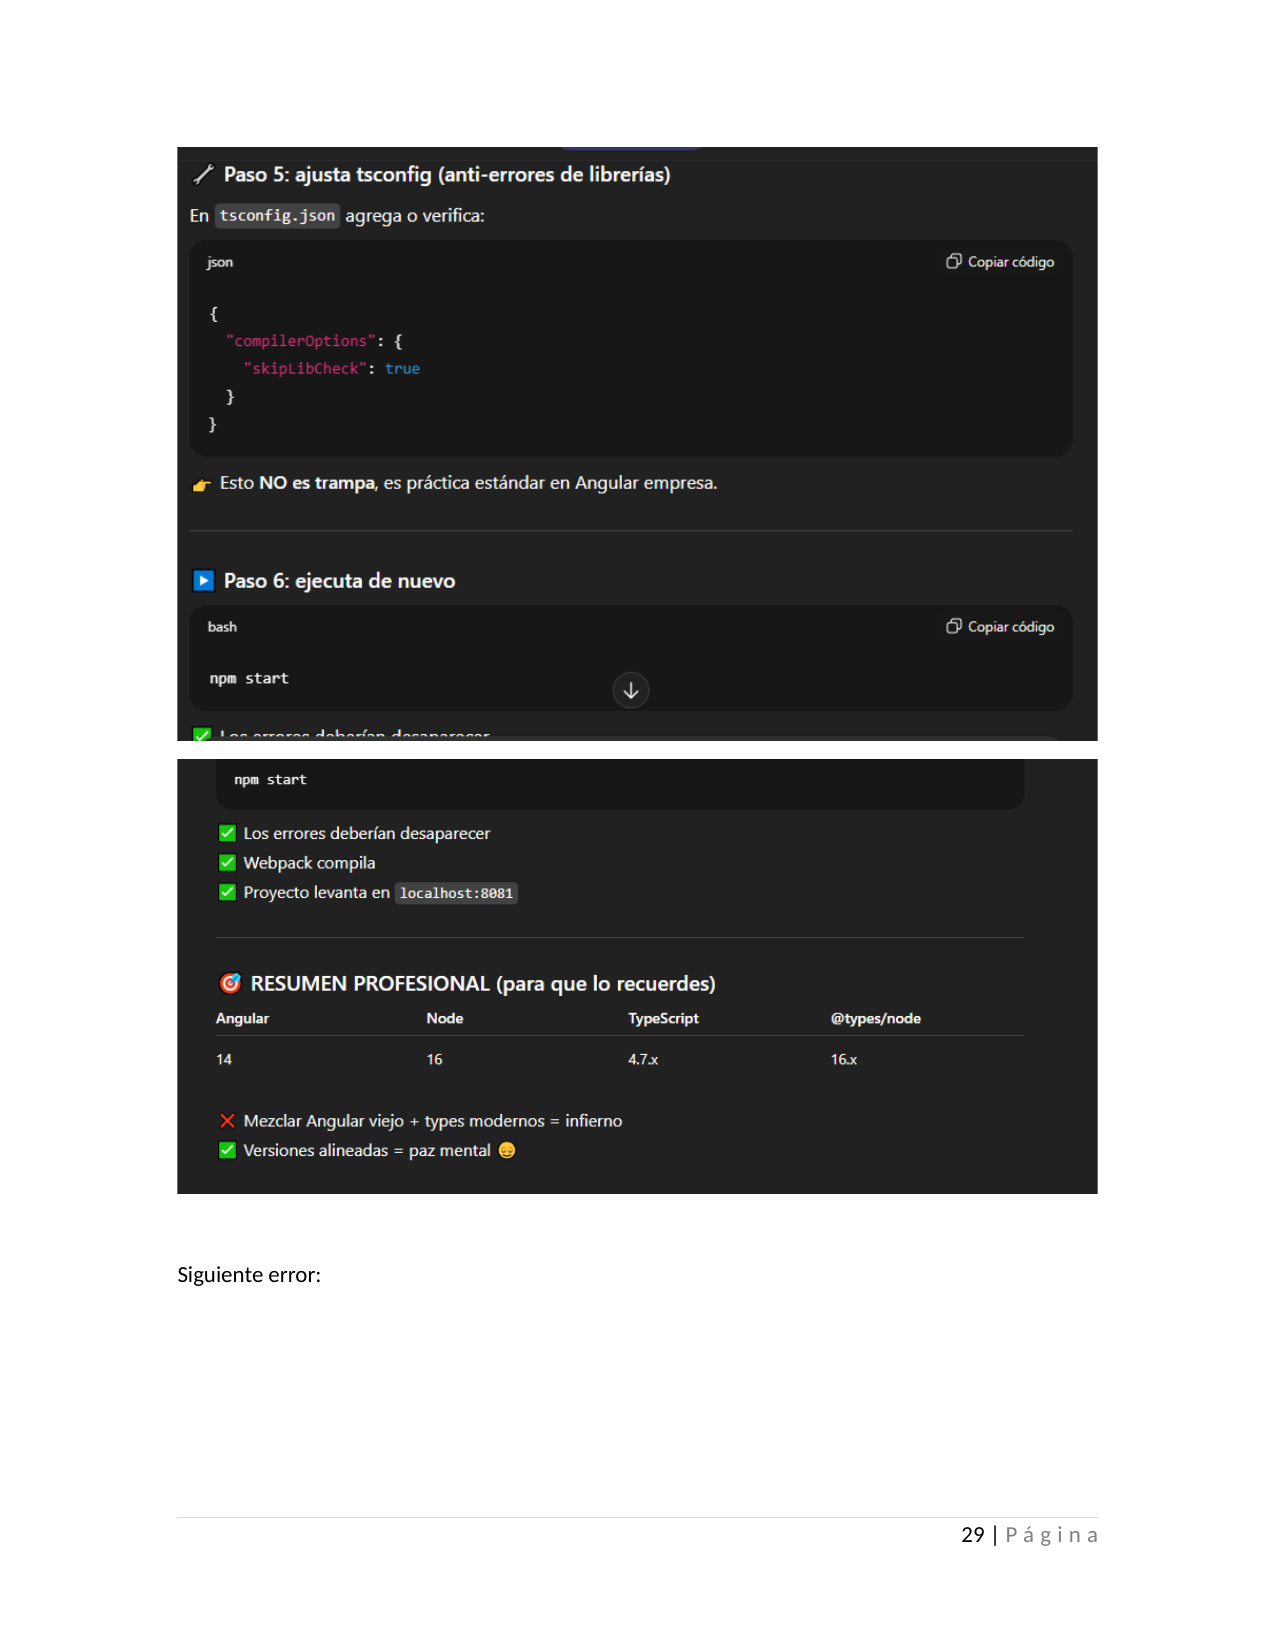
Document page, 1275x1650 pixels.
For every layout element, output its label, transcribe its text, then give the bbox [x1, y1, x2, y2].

picture [177, 147, 1098, 741]
picture [177, 759, 1098, 1194]
text Siguiente error: [177, 1260, 1098, 1288]
